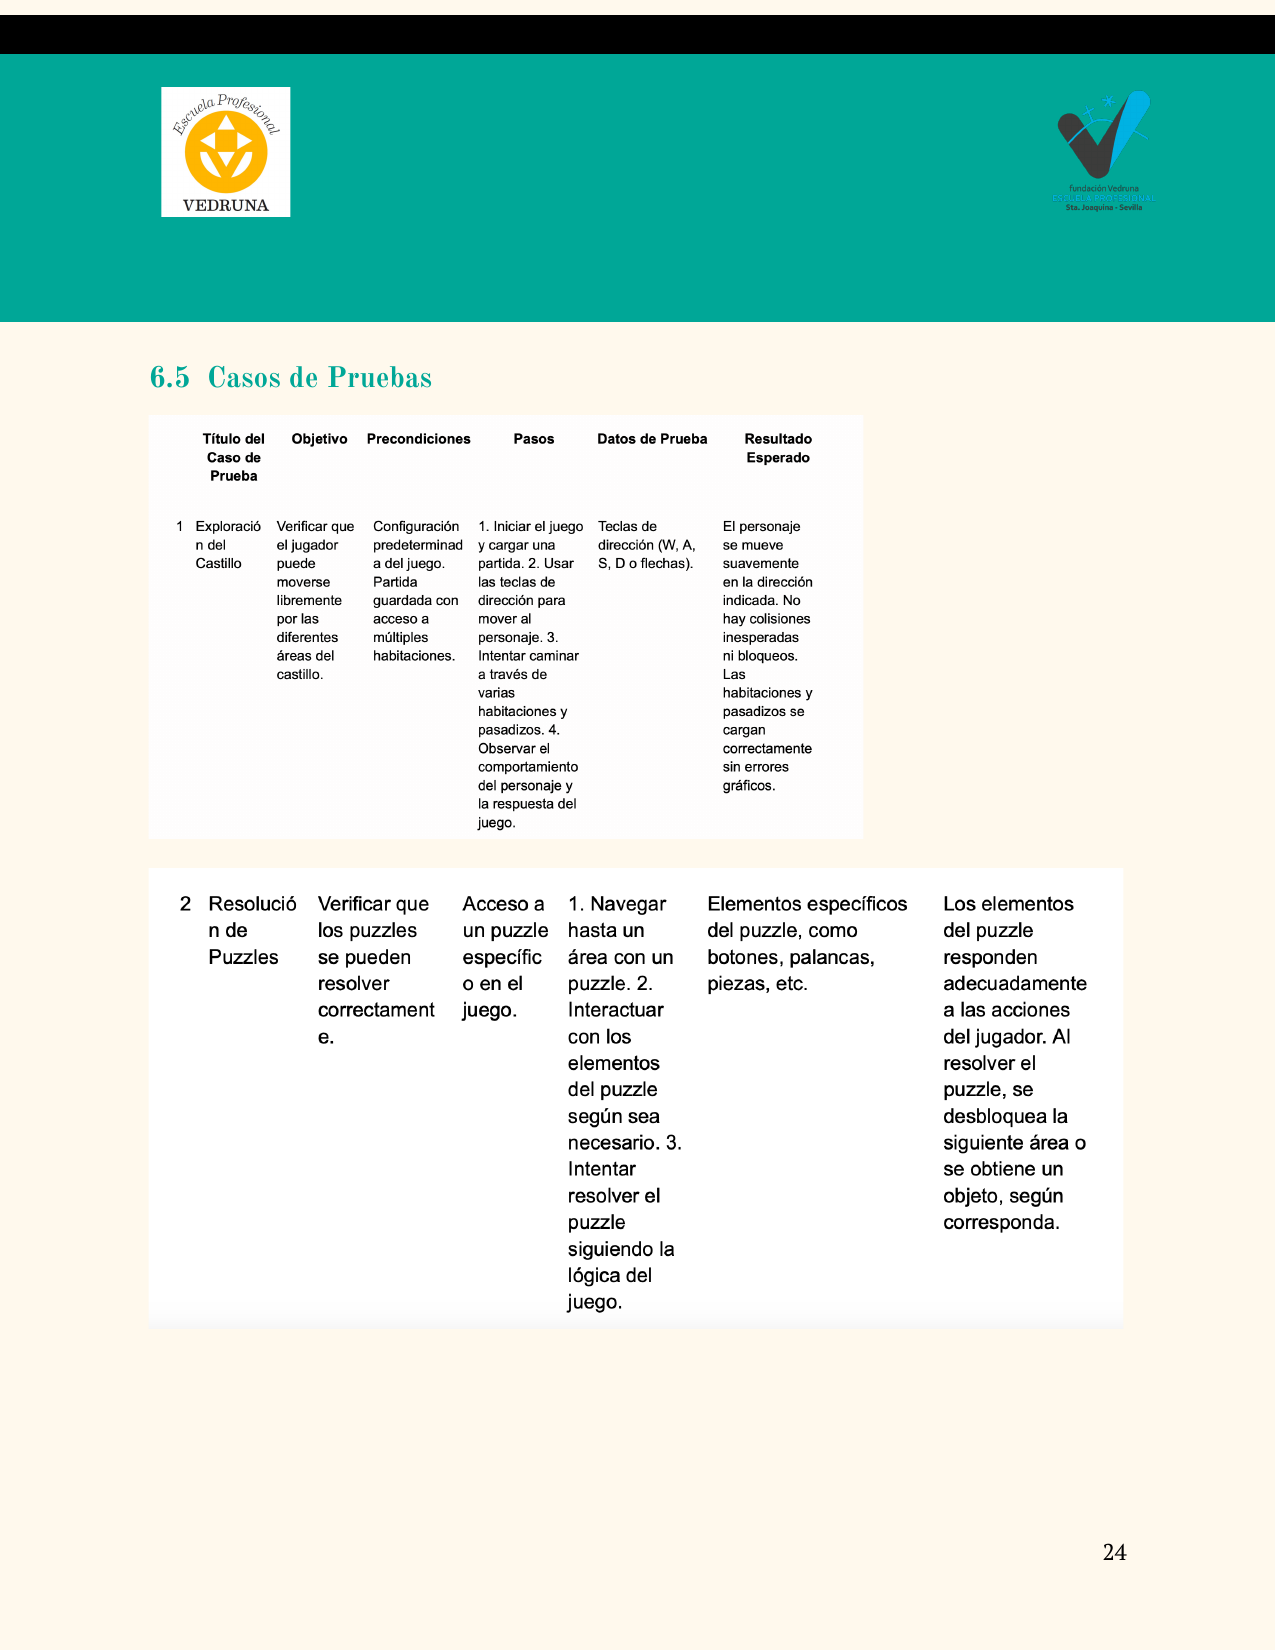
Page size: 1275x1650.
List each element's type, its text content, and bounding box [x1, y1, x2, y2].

picture [161, 87, 291, 217]
picture [148, 868, 1124, 1329]
picture [148, 415, 864, 839]
subtitle 6.5 Casos de Pruebas [148, 358, 1127, 394]
picture [1039, 87, 1168, 216]
